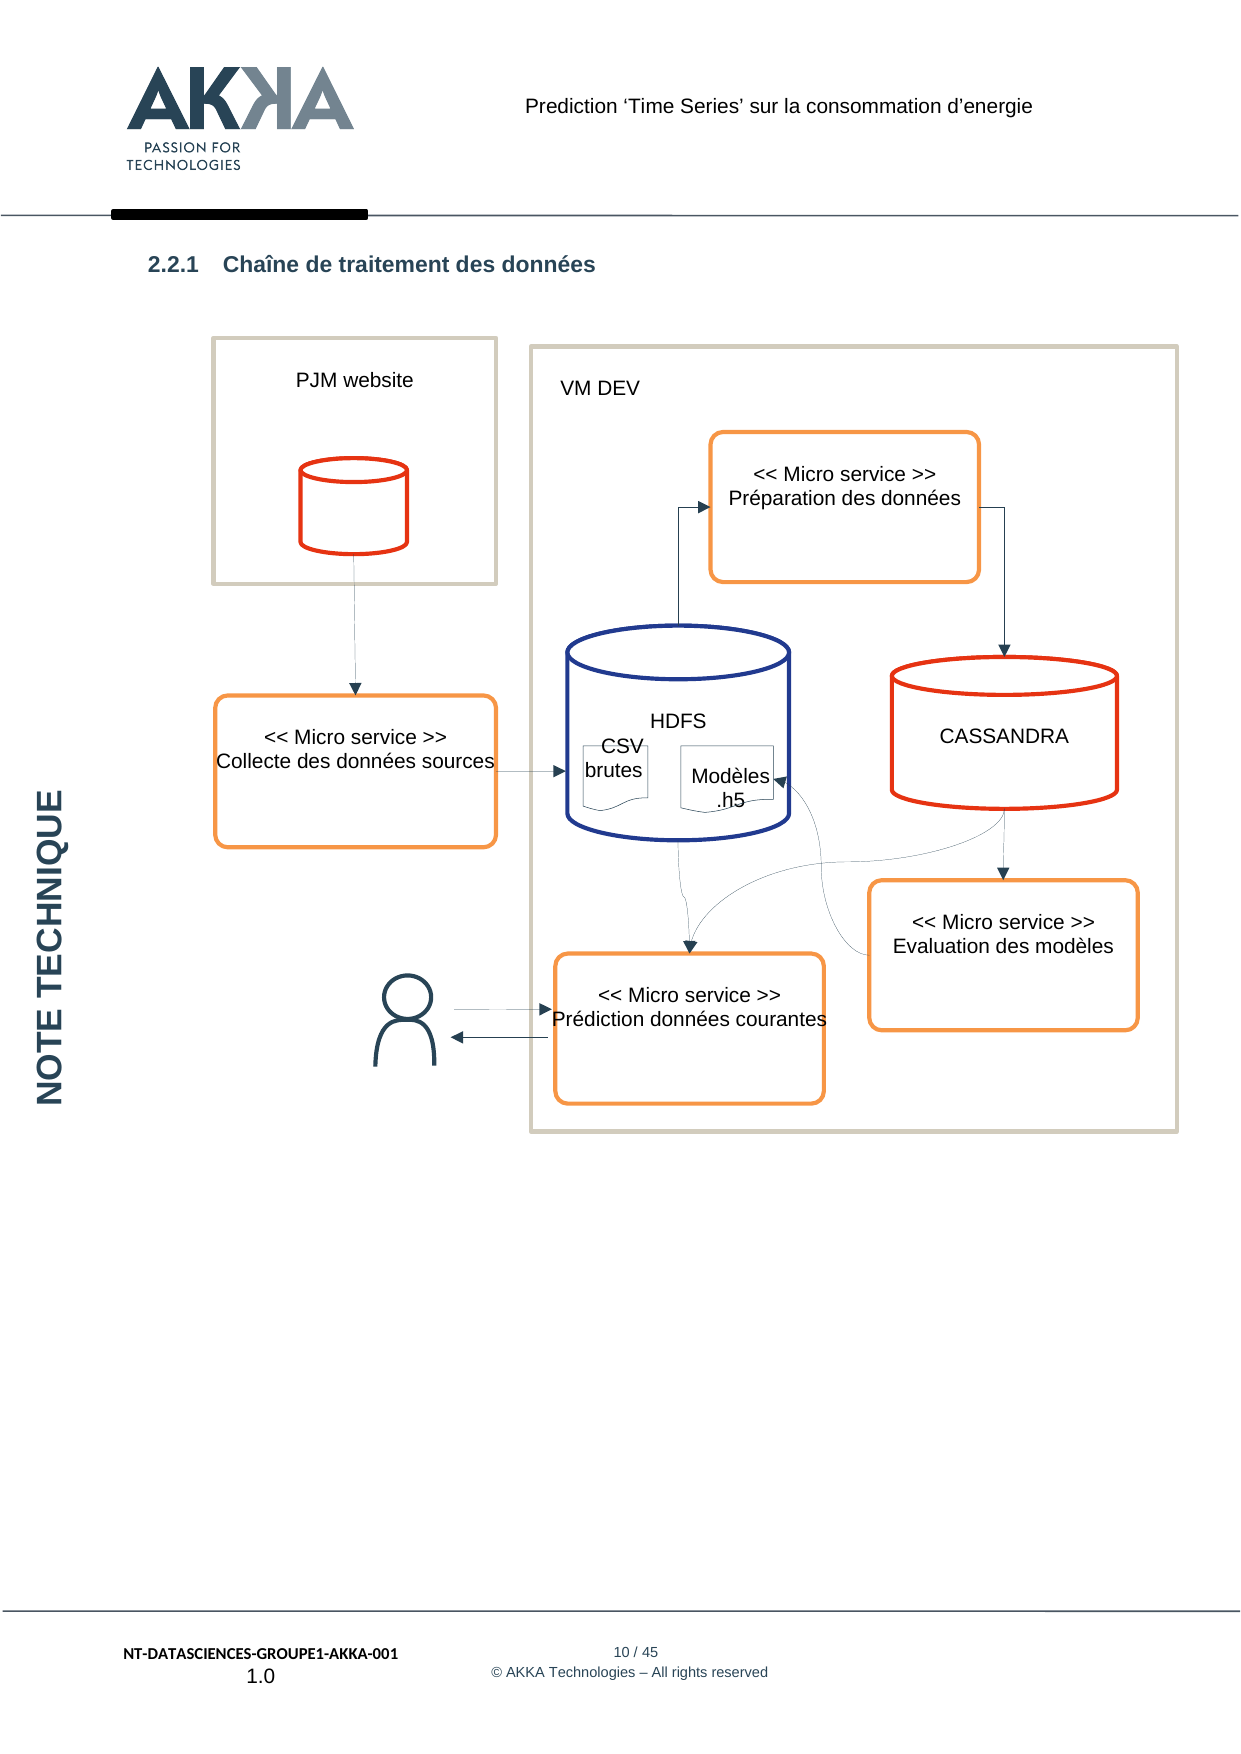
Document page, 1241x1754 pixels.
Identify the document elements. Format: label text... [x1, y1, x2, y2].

picture [119, 56, 355, 176]
subtitle Chaîne de traitement des données [148, 251, 1093, 277]
